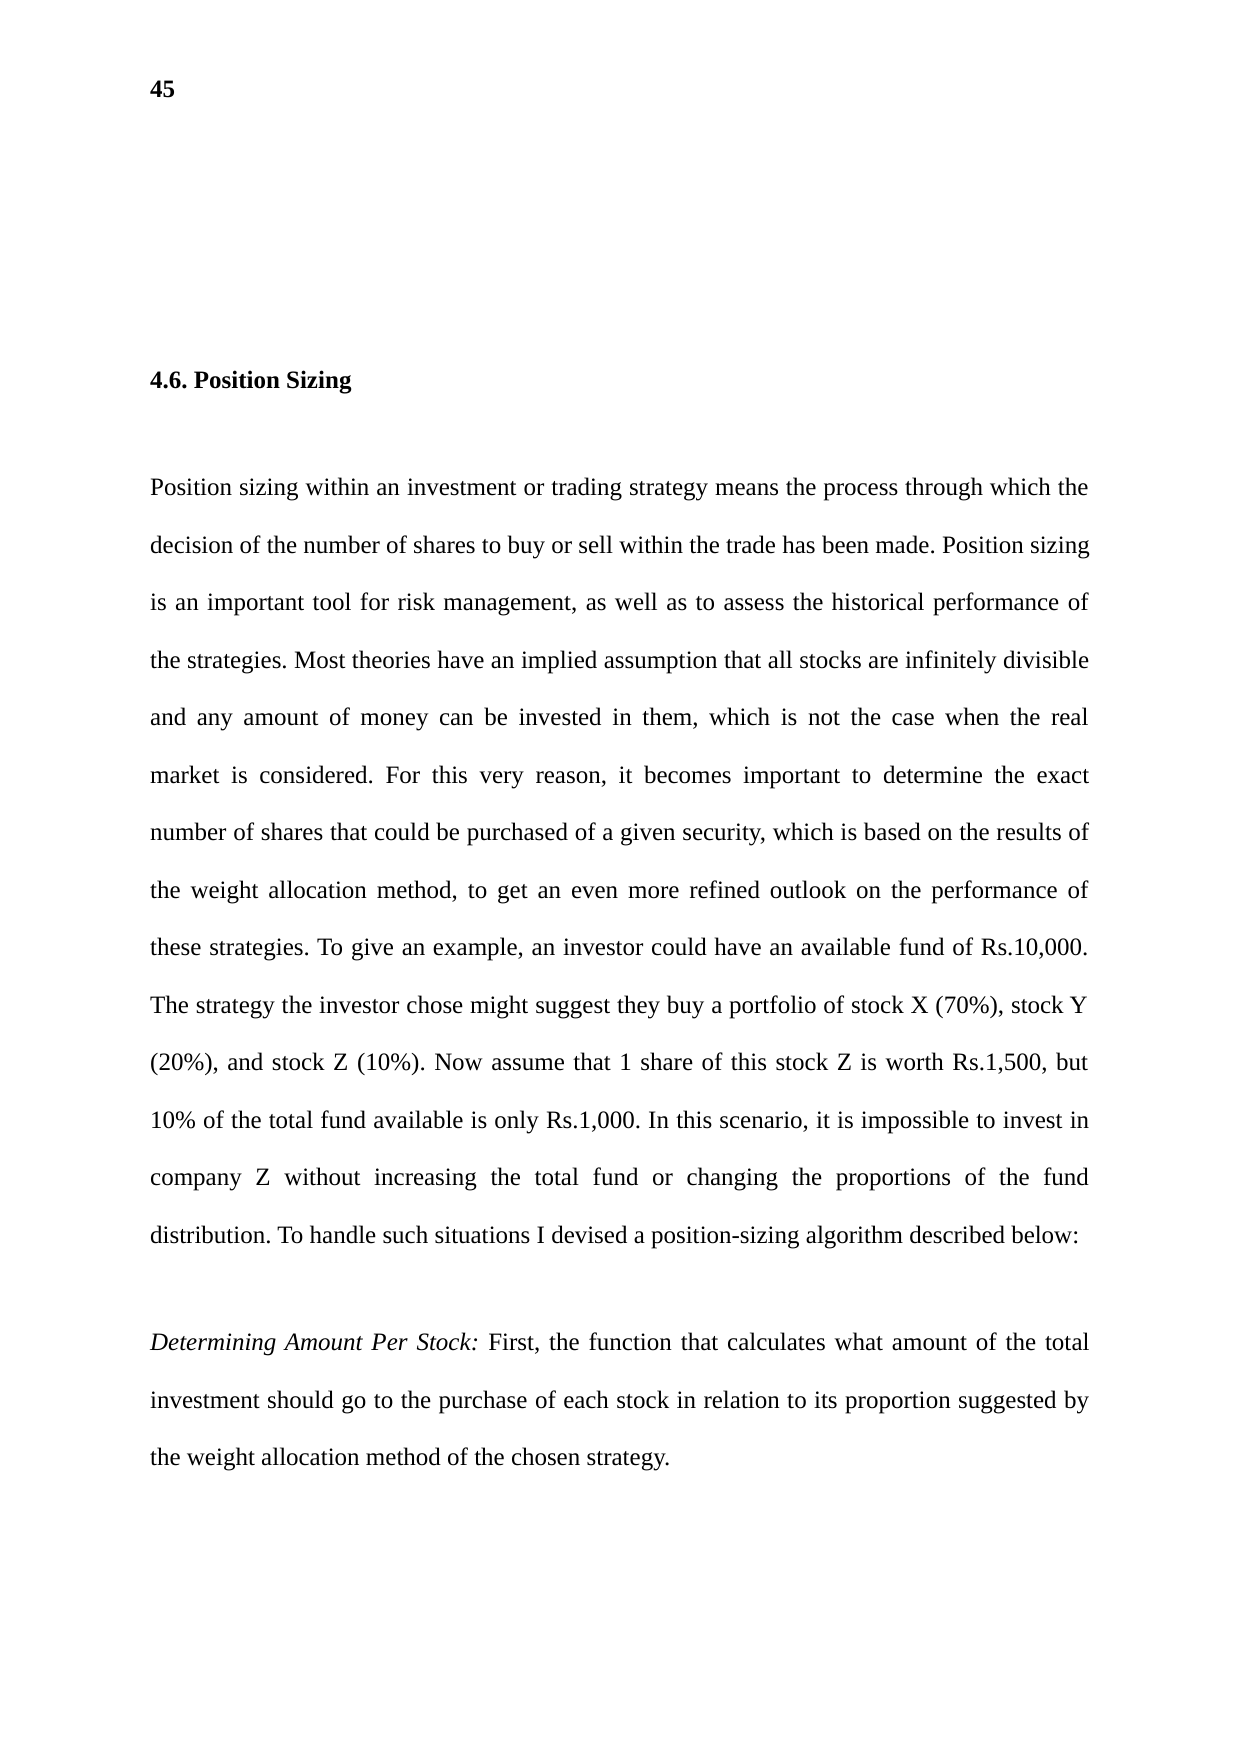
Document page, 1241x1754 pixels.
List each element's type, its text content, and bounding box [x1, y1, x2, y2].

text 4.6. Position Sizing [150, 365, 1090, 394]
text Position sizing within an investment or trading strategy means the process through which the decision of the number of shares to buy or sell within the trade has been made. Position sizing is an important tool for risk management, as well as to assess the historical performance of the strategies. Most theories have an implied assumption that all stocks are infinitely divisible and any amount of money can be invested in them, which is not the case when the real market is considered. For this very reason, it becomes important to determine the exact number of shares that could be purchased of a given security, which is based on the results of the weight allocation method, to get an even more refined outlook on the performance of these strategies. To give an example, an investor could have an available fund of Rs.10,000. The strategy the investor chose might suggest they buy a portfolio of stock X (70%), stock Y (20%), and stock Z (10%). Now assume that 1 share of this stock Z is worth Rs.1,500, but 10% of the total fund available is only Rs.1,000. In this scenario, it is impossible to invest in company Z without increasing the total fund or changing the proportions of the fund distribution. To handle such situations I devised a position-sizing algorithm described below: [150, 472, 1090, 1249]
text Determining Amount Per Stock: First, the function that calculates what amount of the total investment should go to the purchase of each stock in relation to its proportion suggested by the weight allocation method of the chosen strategy. [150, 1327, 1090, 1471]
